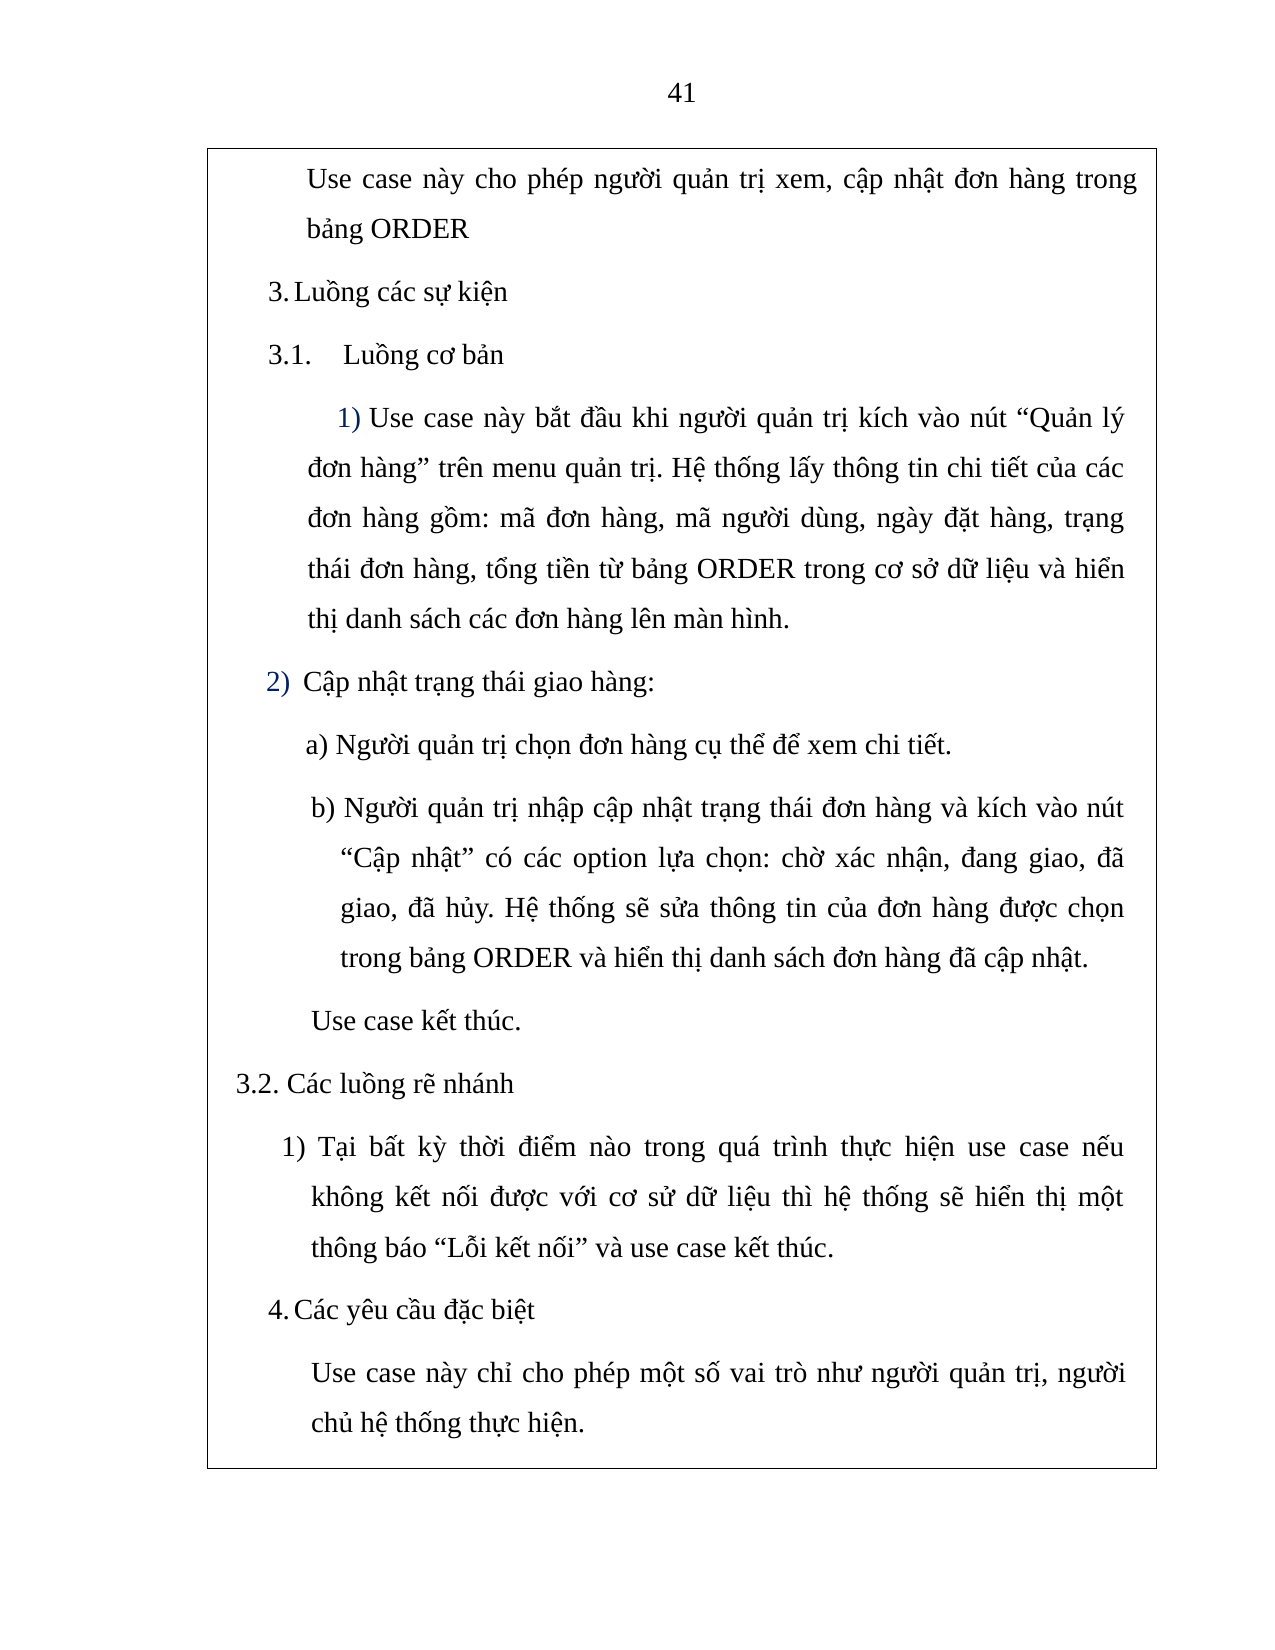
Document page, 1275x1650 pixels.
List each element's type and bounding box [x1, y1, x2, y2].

table_header [208, 149, 1156, 1468]
